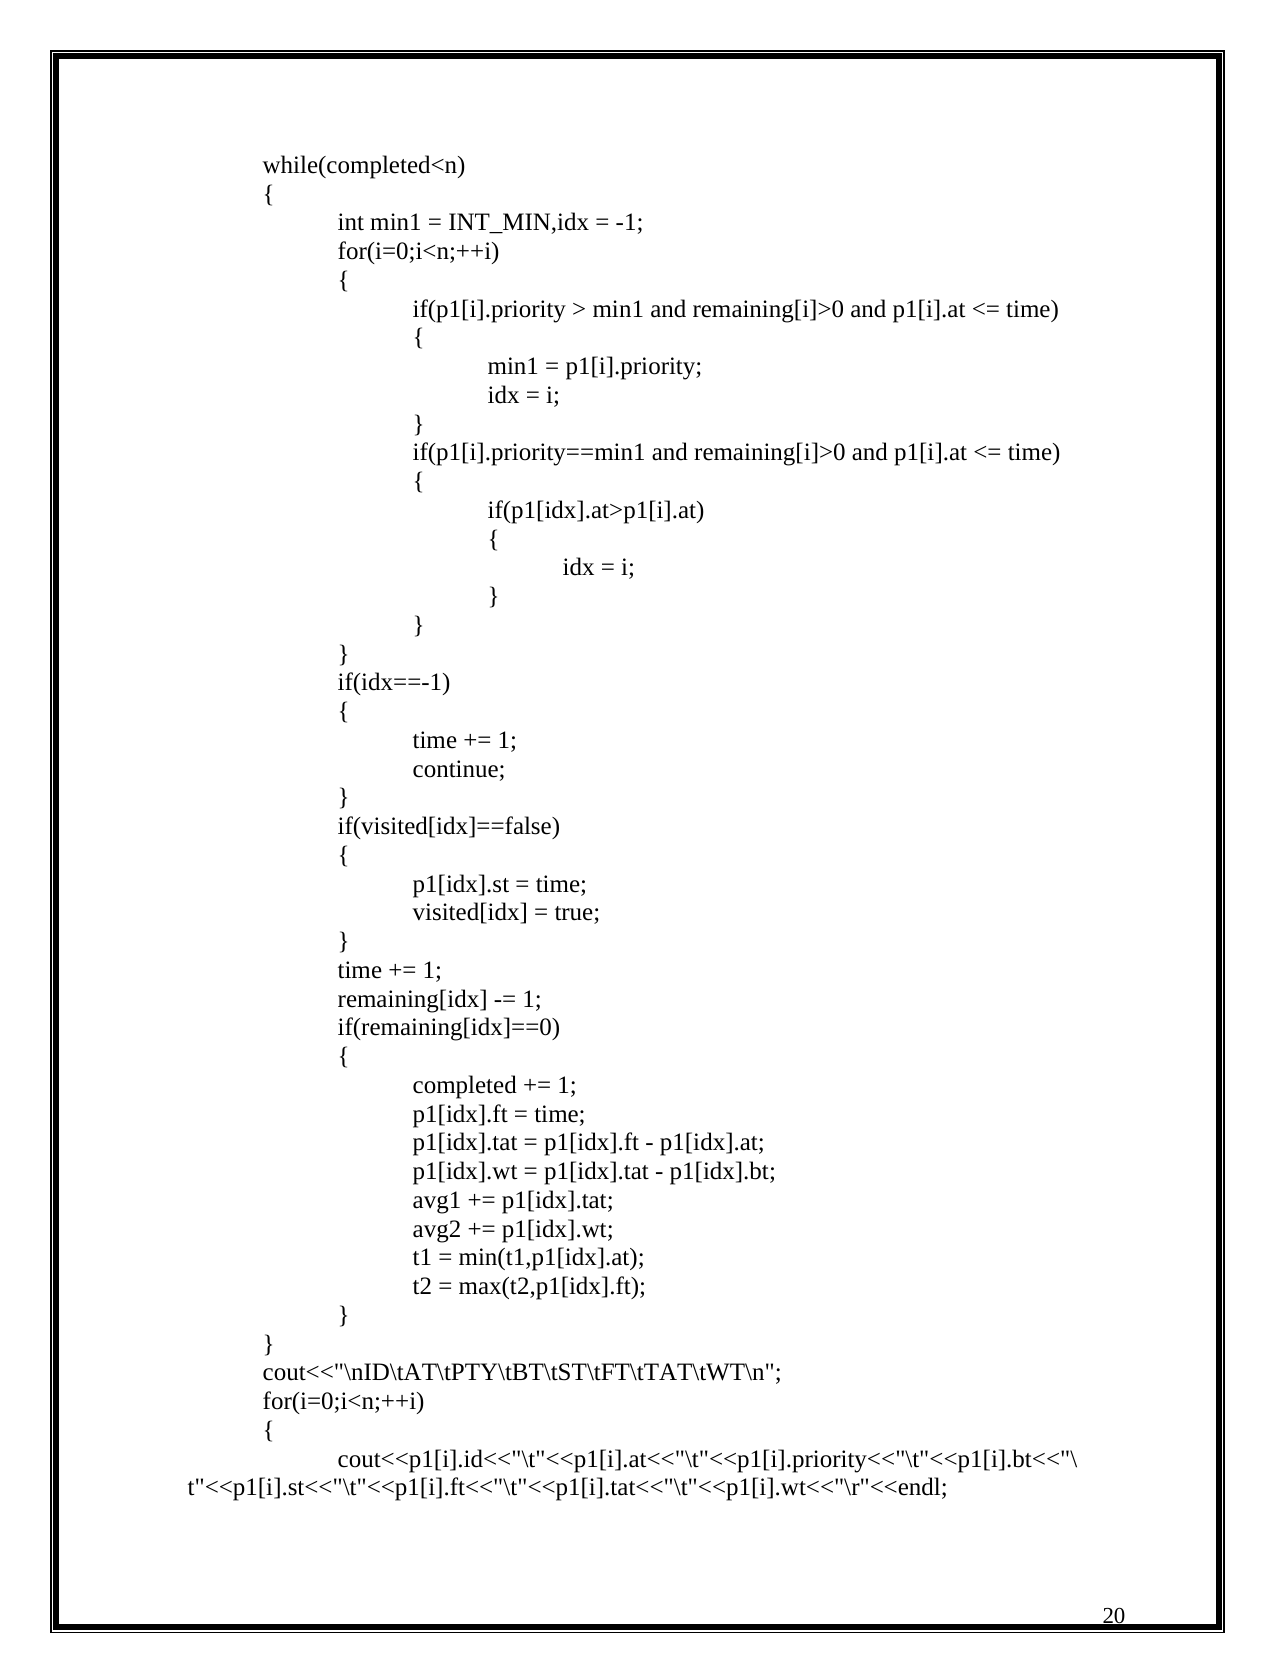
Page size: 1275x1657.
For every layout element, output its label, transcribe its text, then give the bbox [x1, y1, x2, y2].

text } [187, 1329, 1162, 1357]
text int min1 = INT_MIN,idx = -1; [187, 207, 1162, 236]
text { [187, 840, 1162, 869]
text idx = i; [187, 552, 1162, 581]
text if(remaining[idx]==0) [187, 1012, 1162, 1041]
text avg2 += p1[idx].wt; [187, 1214, 1162, 1242]
text } [187, 639, 1162, 667]
text { [187, 466, 1162, 495]
text t2 = max(t2,p1[idx].ft); [187, 1271, 1162, 1300]
text p1[idx].ft = time; [187, 1099, 1162, 1127]
text visited[idx] = true; [187, 897, 1162, 926]
text } [187, 926, 1162, 955]
text { [187, 179, 1162, 207]
text time += 1; [187, 725, 1162, 754]
text remaining[idx] -= 1; [187, 984, 1162, 1012]
text time += 1; [187, 955, 1162, 984]
text { [187, 1041, 1162, 1070]
text p1[idx].wt = p1[idx].tat - p1[idx].bt; [187, 1156, 1162, 1185]
text if(idx==-1) [187, 667, 1162, 696]
text for(i=0;i<n;++i) [187, 1386, 1162, 1415]
text completed += 1; [187, 1070, 1162, 1099]
text for(i=0;i<n;++i) [187, 236, 1162, 265]
text } [187, 581, 1162, 610]
text continue; [187, 754, 1162, 782]
text cout<<"\nID\tAT\tPTY\tBT\tST\tFT\tTAT\tWT\n"; [187, 1357, 1162, 1386]
text while(completed<n) [187, 150, 1162, 179]
text } [187, 409, 1162, 437]
text if(visited[idx]==false) [187, 811, 1162, 840]
text } [187, 782, 1162, 811]
text if(p1[i].priority > min1 and remaining[i]>0 and p1[i].at <= time) [187, 294, 1162, 322]
text } [187, 1300, 1162, 1329]
text idx = i; [187, 380, 1162, 409]
text { [187, 265, 1162, 294]
text p1[idx].tat = p1[idx].ft - p1[idx].at; [187, 1127, 1162, 1156]
text { [187, 524, 1162, 552]
text min1 = p1[i].priority; [187, 351, 1162, 380]
text cout<<p1[i].id<<"\t"<<p1[i].at<<"\t"<<p1[i].priority<<"\t"<<p1[i].bt<<"\t"<<p1[i].st<<"\t"<<p1[i].ft<<"\t"<<p1[i].tat<<"\t"<<p1[i].wt<<"\r"<<endl; [187, 1444, 1162, 1501]
text t1 = min(t1,p1[idx].at); [187, 1242, 1162, 1271]
text } [187, 610, 1162, 639]
text if(p1[i].priority==min1 and remaining[i]>0 and p1[i].at <= time) [187, 437, 1162, 466]
text if(p1[idx].at>p1[i].at) [187, 495, 1162, 524]
text { [187, 1415, 1162, 1444]
text { [187, 322, 1162, 351]
text p1[idx].st = time; [187, 869, 1162, 897]
text avg1 += p1[idx].tat; [187, 1185, 1162, 1214]
text { [187, 696, 1162, 725]
